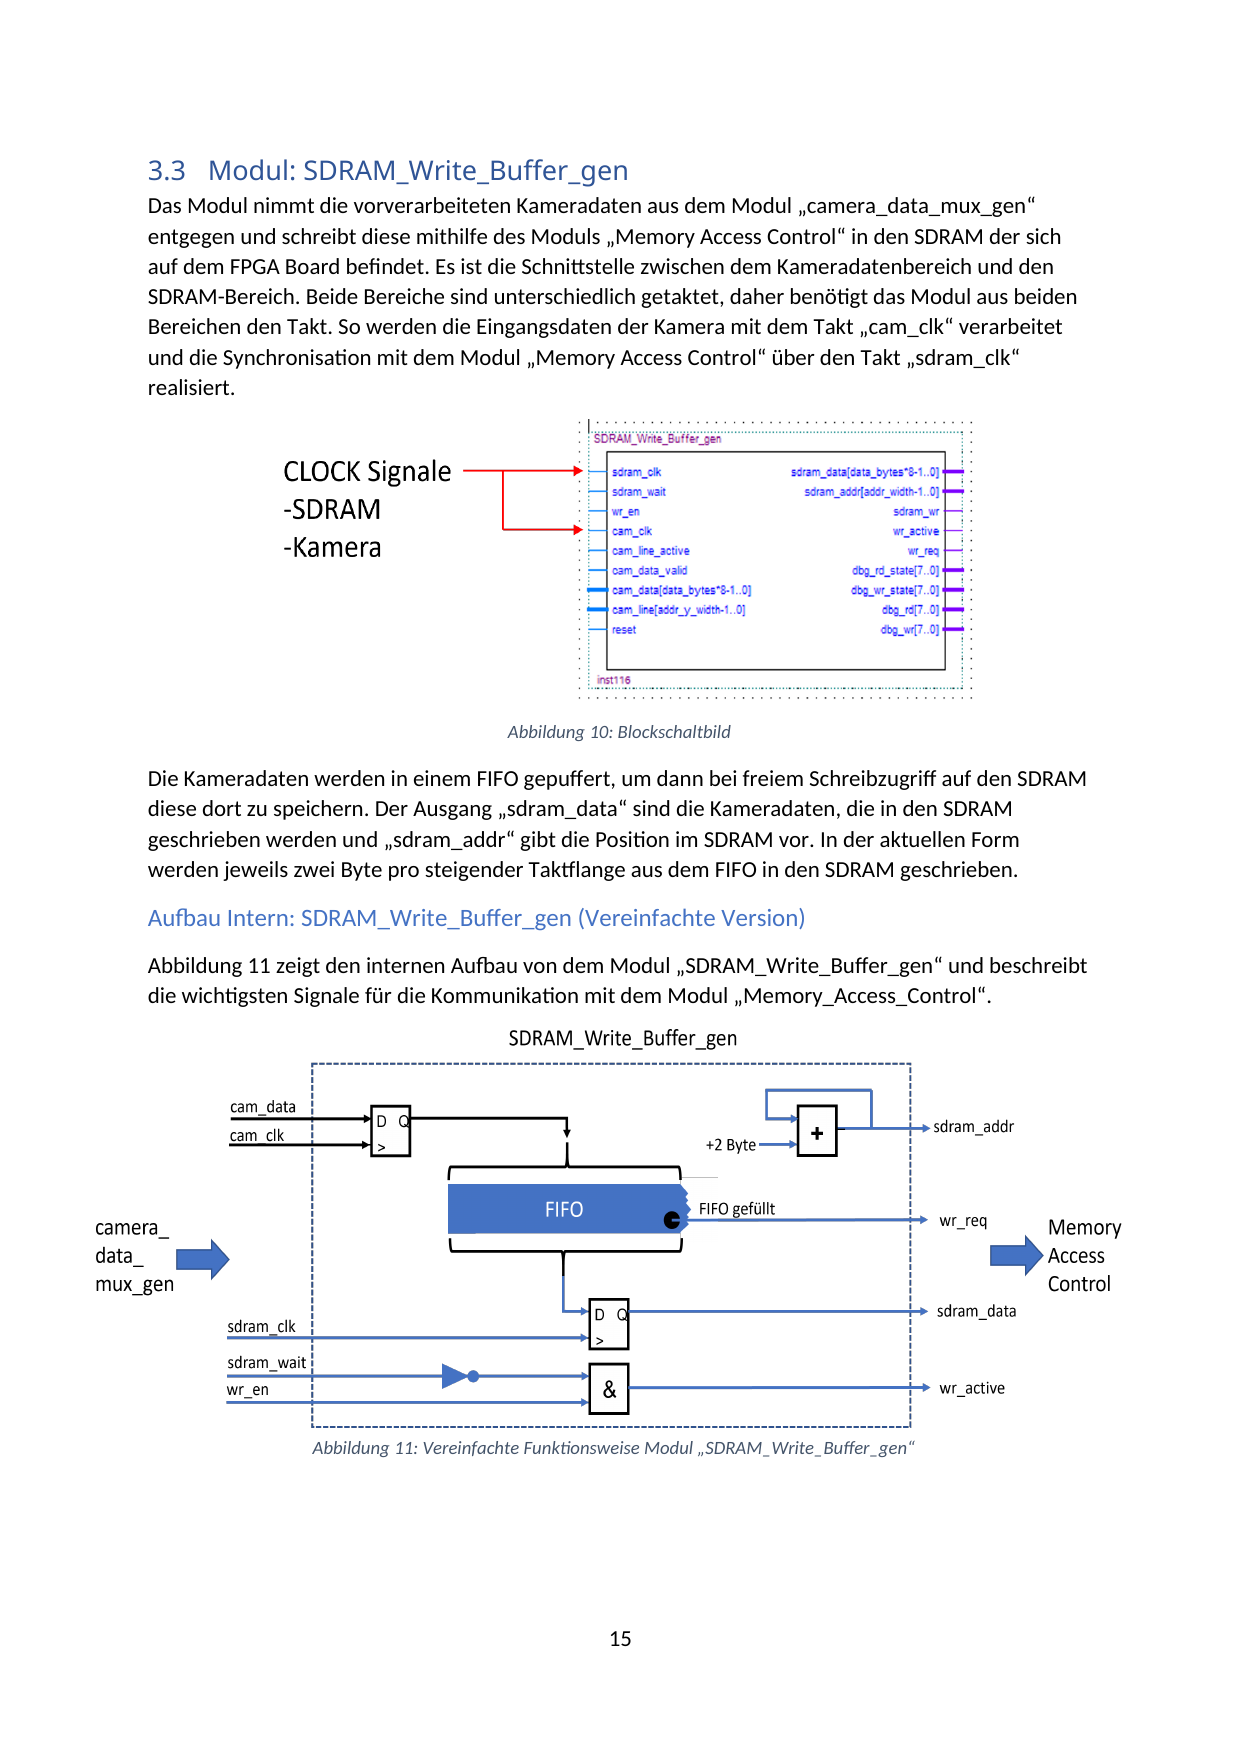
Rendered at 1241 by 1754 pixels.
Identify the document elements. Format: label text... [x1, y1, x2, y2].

subtitle Modul: SDRAM_Write_Buffer_gen [148, 152, 1093, 189]
text Das Modul nimmt die vorverarbeiteten Kameradaten aus dem Modul „camera_data_mux_gen“ entgegen und schreibt diese mithilfe des Moduls „Memory Access Control“ in den SDRAM der sich auf dem FPGA Board befindet. Es ist die Schnittstelle zwischen dem Kameradatenbereich und den SDRAM-Bereich. Beide Bereiche sind unterschiedlich getaktet, daher benötigt das Modul aus beiden Bereichen den Takt. So werden die Eingangsdaten der Kamera mit dem Takt „cam_clk“ verarbeitet und die Synchronisation mit dem Modul „Memory Access Control“ über den Takt „sdram_clk“ realisiert. [148, 192, 1093, 401]
text Die Kameradaten werden in einem FIFO gepuffert, um dann bei freiem Schreibzugriff auf den SDRAM diese dort zu speichern. Der Ausgang „sdram_data“ sind die Kameradaten, die in den SDRAM geschrieben werden und „sdram_addr“ gibt die Position im SDRAM vor. In der aktuellen Form werden jeweils zwei Byte pro steigender Taktflange aus dem FIFO in den SDRAM geschrieben. [148, 764, 1093, 883]
picture [265, 419, 975, 702]
text Aufbau Intern: SDRAM_Write_Buffer_gen (Vereinfachte Version) [148, 902, 1093, 932]
picture [82, 1016, 1181, 1428]
text Abbildung : Blockschaltbild [148, 721, 1093, 743]
text Abbildung 11 zeigt den internen Aufbau von dem Modul „SDRAM_Write_Buffer_gen“ und beschreibt die wichtigsten Signale für die Kommunikation mit dem Modul „Memory_Access_Control“. [148, 951, 1093, 1009]
